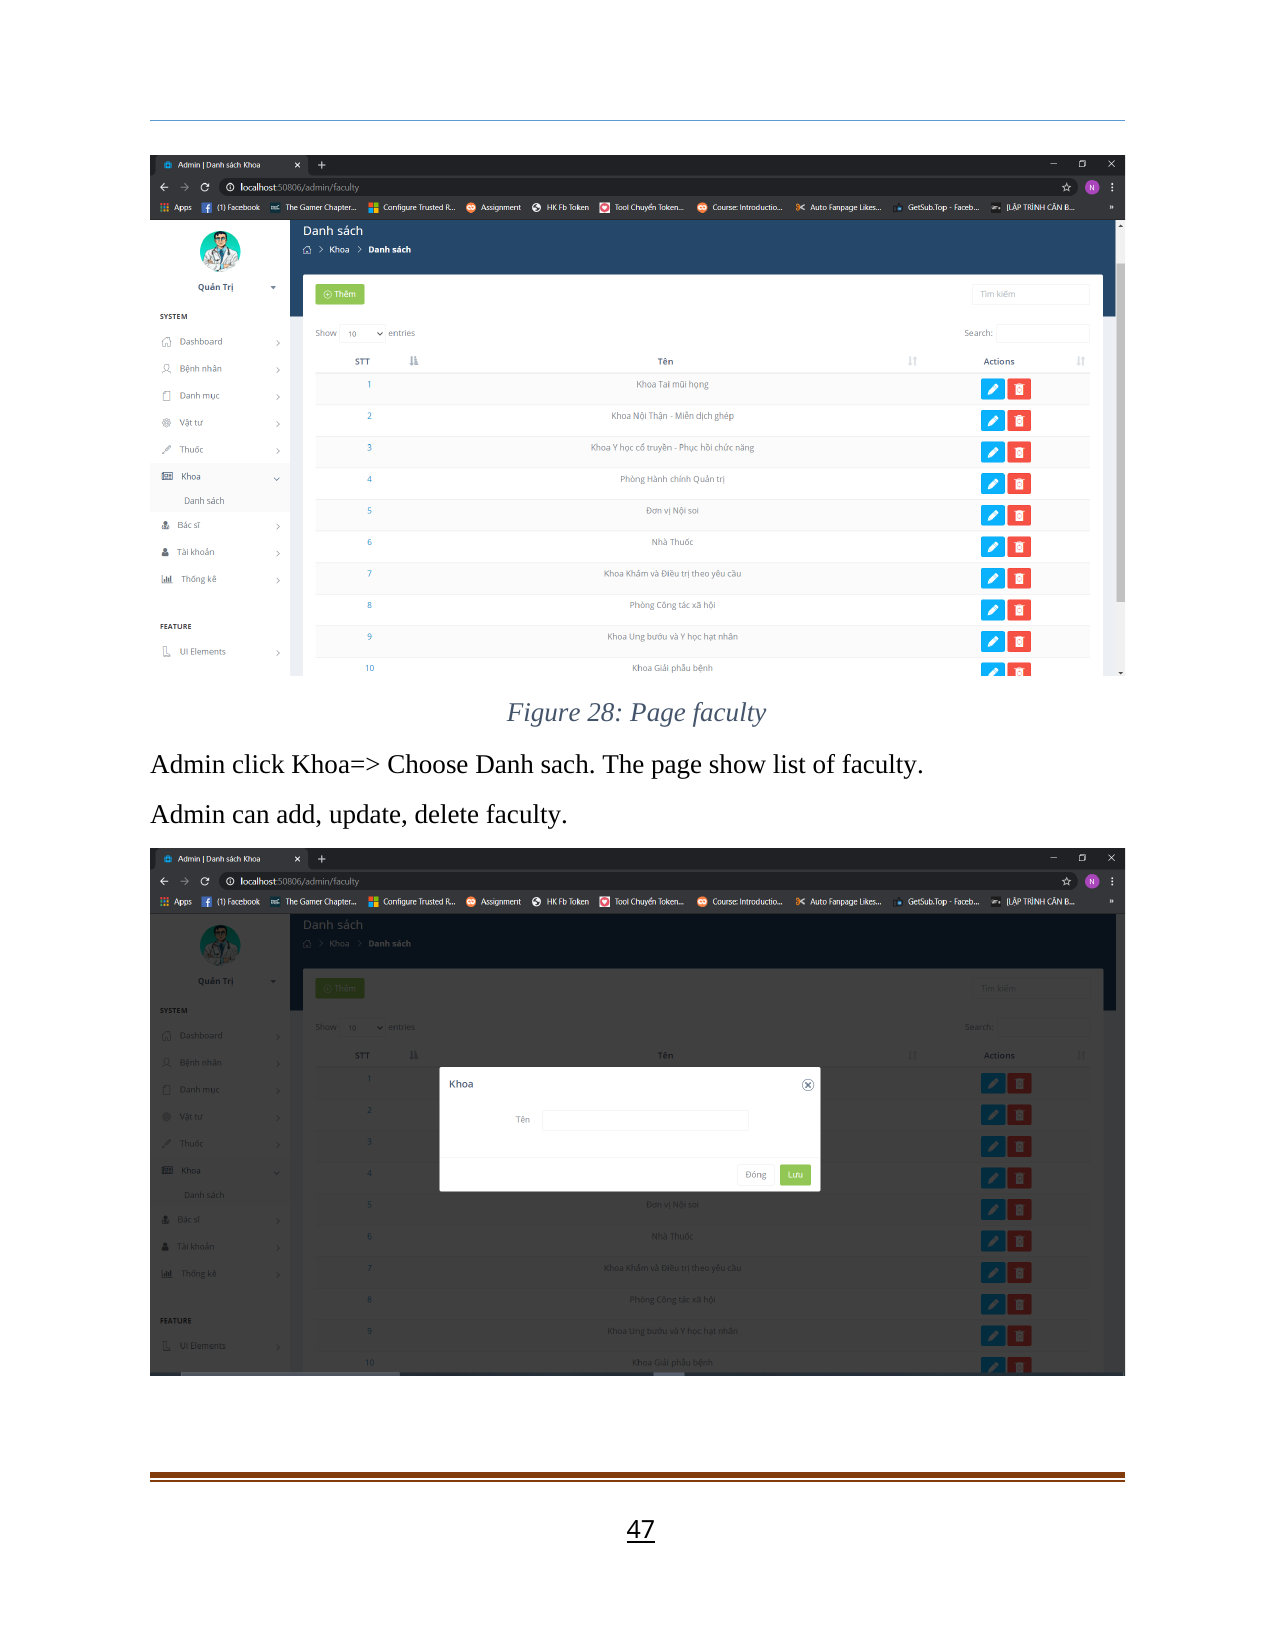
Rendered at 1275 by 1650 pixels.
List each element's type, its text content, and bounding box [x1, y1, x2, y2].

text Admin click Khoa=> Choose Danh sach. The page show list of faculty. [150, 748, 1125, 779]
picture [150, 848, 1125, 1376]
picture [150, 155, 1125, 676]
picture [989, 669, 997, 676]
text Admin can add, update, delete faculty. [150, 798, 1125, 829]
